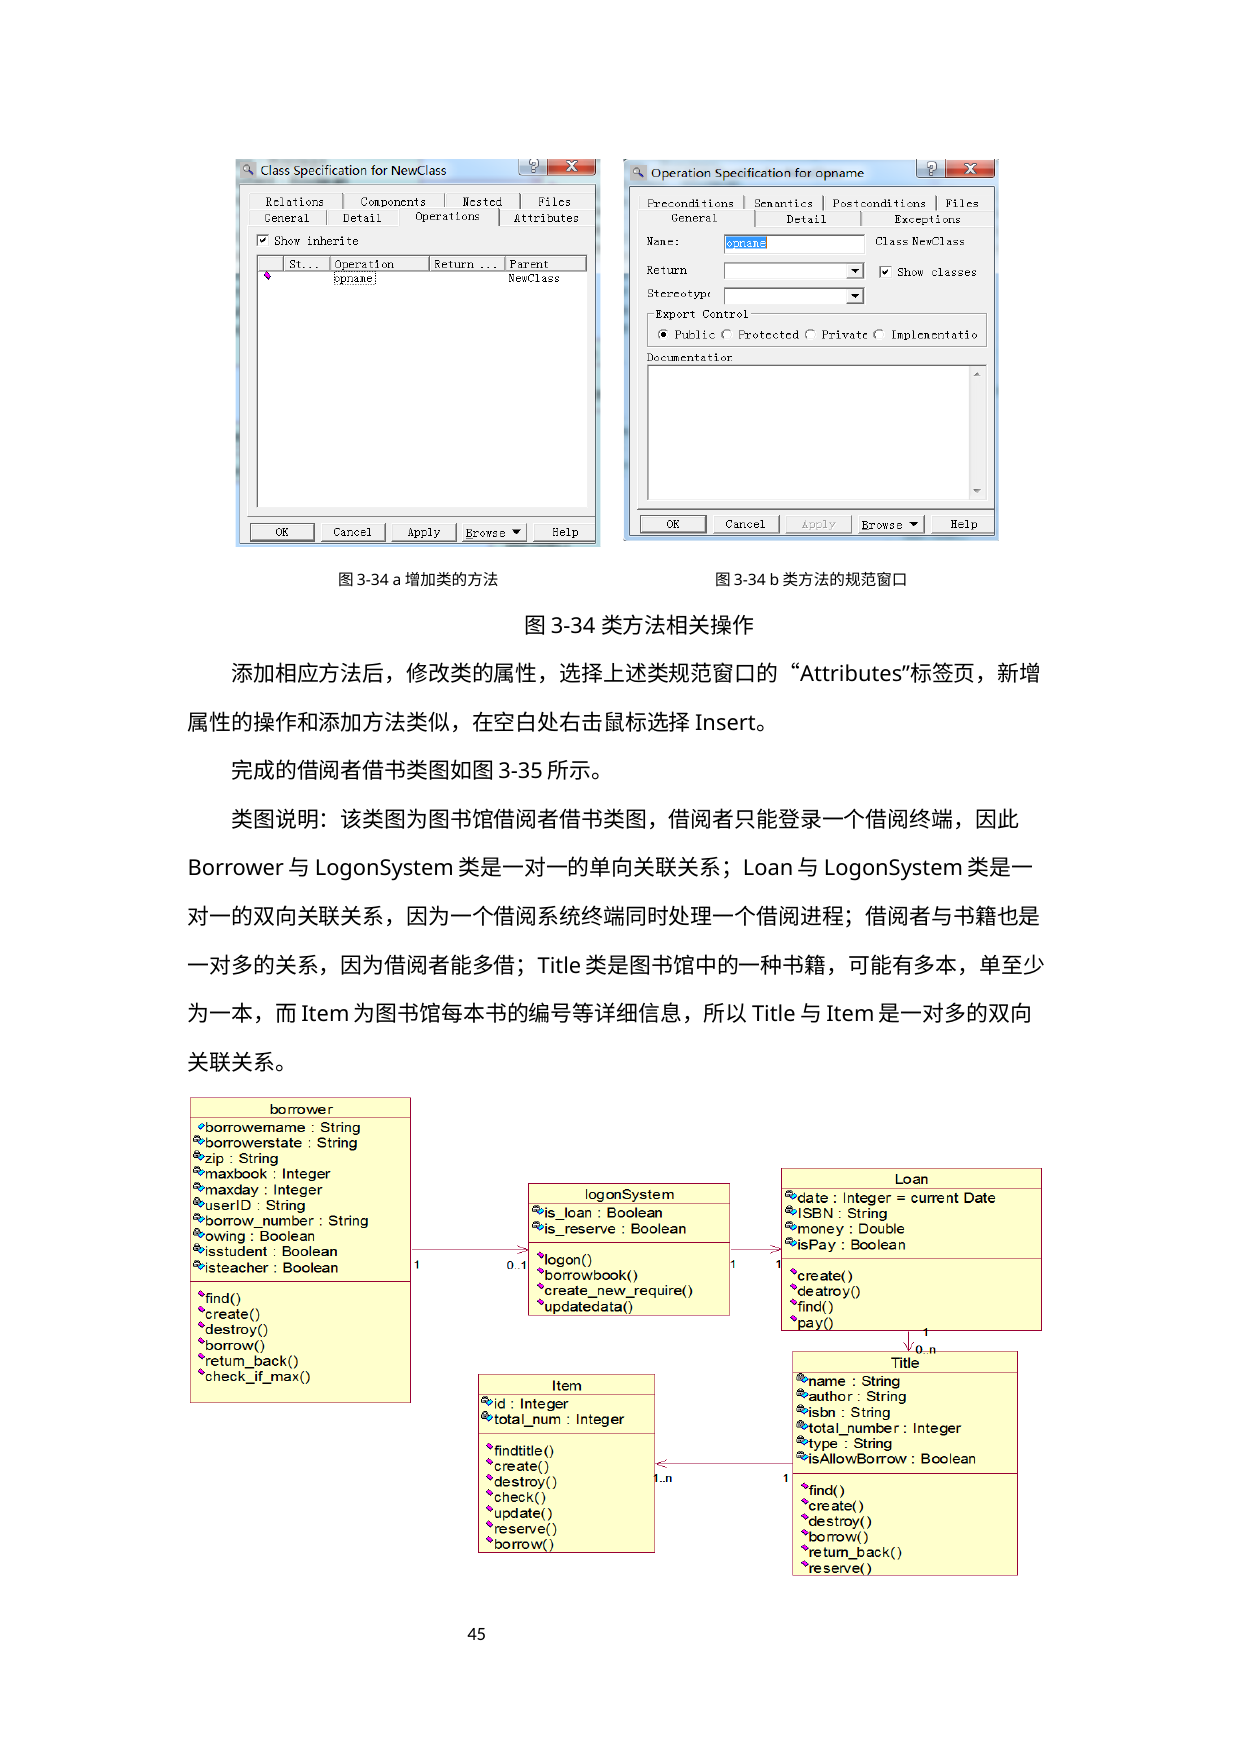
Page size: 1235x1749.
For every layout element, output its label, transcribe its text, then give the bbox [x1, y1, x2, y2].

list 完成的借阅者借书类图如图3-35所示。 [187, 753, 1047, 785]
table_header 图3-34 b类方法的规范窗口 [612, 159, 1010, 607]
list 类图说明：该类图为图书馆借阅者借书类图，借阅者只能登录一个借阅终端，因此Borrower与LogonSystem类是一对一的单向关联关系；Loan与LogonSystem类是一对一的双向关联关系，因为一个借阅系统终端同时处理一个借阅进程；借阅者与书籍也是一对多的关系，因为借阅者能多借；Title类是图书馆中的一种书籍，可能有多本，单至少为一本，而Item为图书馆每本书的编号等详细信息，所以Title与Item是一对多的双向关联关系。 [187, 801, 1047, 1077]
table_header 图3-34 a增加类的方法 [224, 159, 612, 607]
picture [187, 1096, 1046, 1578]
picture [623, 159, 999, 541]
list 添加相应方法后，修改类的属性，选择上述类规范窗口的“Attributes”标签页，新增属性的操作和添加方法类似，在空白处右击鼠标选择Insert。 [187, 656, 1047, 737]
picture [235, 159, 601, 547]
text 图3-34 类方法相关操作 [187, 607, 1047, 640]
